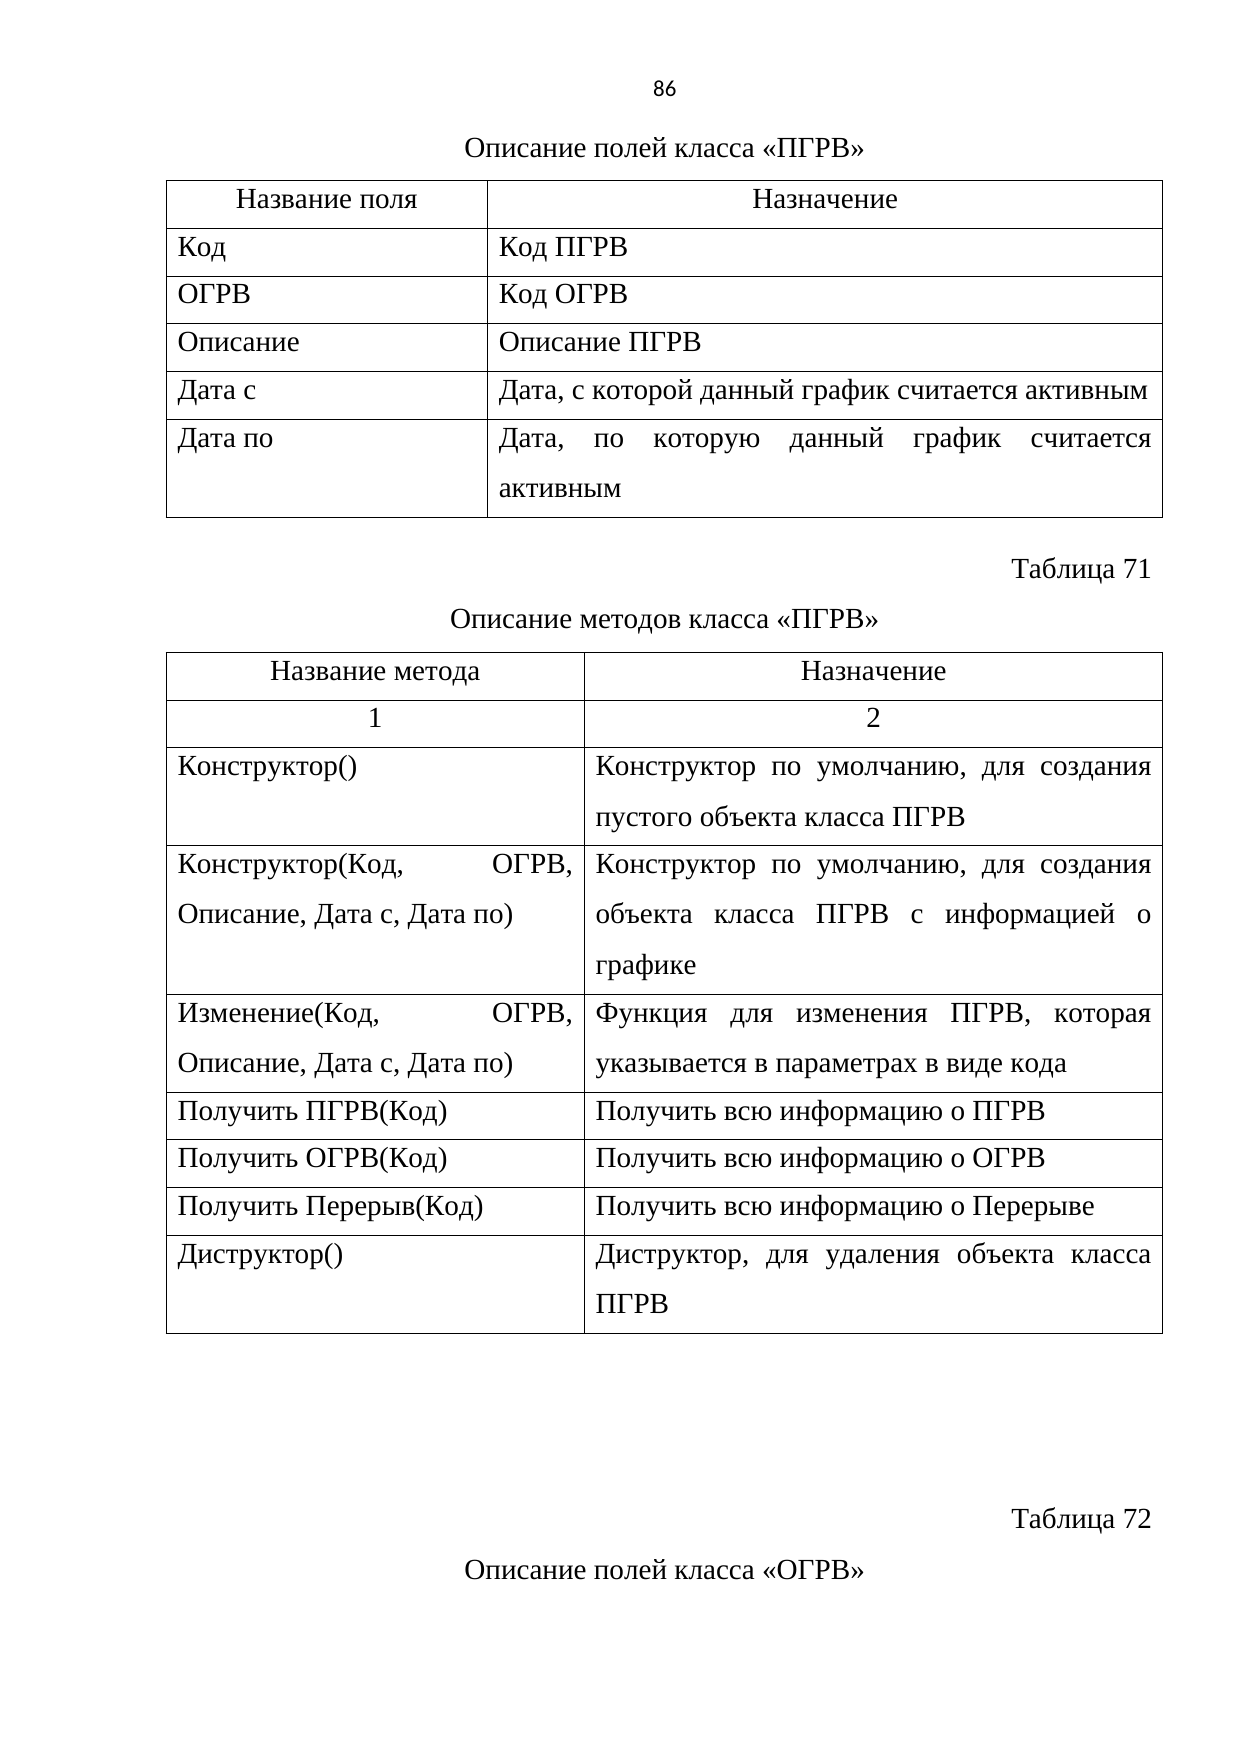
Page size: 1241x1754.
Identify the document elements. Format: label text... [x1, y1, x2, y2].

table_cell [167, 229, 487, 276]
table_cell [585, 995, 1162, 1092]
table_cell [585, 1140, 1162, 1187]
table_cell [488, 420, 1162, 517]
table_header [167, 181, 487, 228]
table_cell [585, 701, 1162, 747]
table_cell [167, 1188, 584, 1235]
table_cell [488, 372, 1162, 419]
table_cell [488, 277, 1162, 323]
text Таблица 72 [251, 1502, 1152, 1535]
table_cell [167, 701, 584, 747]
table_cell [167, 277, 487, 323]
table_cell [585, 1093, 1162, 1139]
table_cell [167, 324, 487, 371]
text Таблица 71 [251, 551, 1152, 585]
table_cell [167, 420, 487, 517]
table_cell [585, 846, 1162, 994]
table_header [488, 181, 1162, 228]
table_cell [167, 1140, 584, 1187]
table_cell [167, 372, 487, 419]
text Описание полей класса «ОГРВ» [177, 1552, 1152, 1585]
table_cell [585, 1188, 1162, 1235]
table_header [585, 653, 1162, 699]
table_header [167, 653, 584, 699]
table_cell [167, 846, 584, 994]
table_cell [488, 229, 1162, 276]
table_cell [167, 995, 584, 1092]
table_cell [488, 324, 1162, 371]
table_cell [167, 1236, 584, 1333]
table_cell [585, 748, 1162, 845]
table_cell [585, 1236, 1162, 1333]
text Описание полей класса «ПГРВ» [177, 130, 1152, 163]
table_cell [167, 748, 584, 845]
text Описание методов класса «ПГРВ» [177, 602, 1152, 635]
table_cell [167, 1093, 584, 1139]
